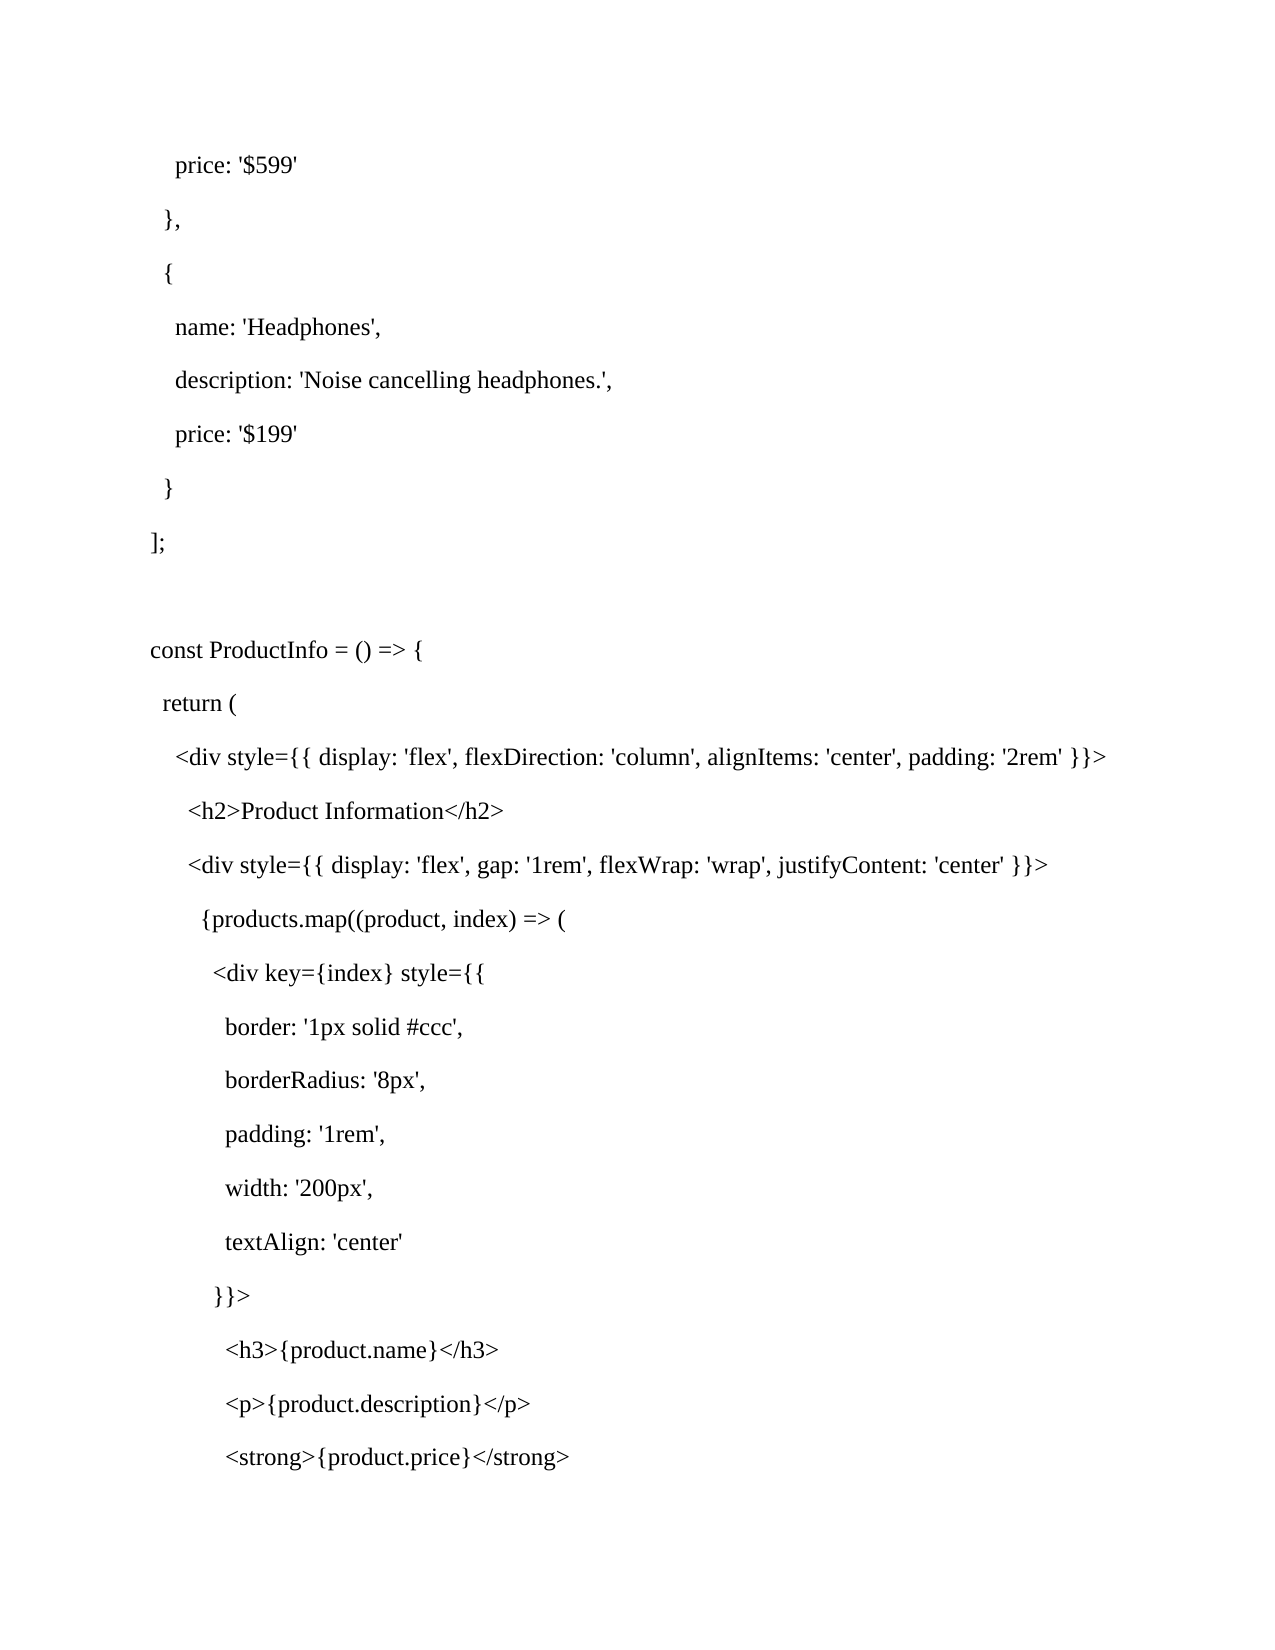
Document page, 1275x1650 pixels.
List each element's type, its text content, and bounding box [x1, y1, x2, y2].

text <h2>Product Information</h2> [150, 796, 1125, 825]
text ]; [150, 527, 1125, 556]
text } [150, 473, 1125, 502]
text { [150, 258, 1125, 286]
text price: '$199' [150, 419, 1125, 448]
text description: 'Noise cancelling headphones.', [150, 365, 1125, 394]
text width: '200px', [150, 1173, 1125, 1202]
text }, [150, 204, 1125, 233]
text }}> [150, 1281, 1125, 1310]
text <strong>{product.price}</strong> [150, 1442, 1125, 1471]
text <p>{product.description}</p> [150, 1389, 1125, 1417]
text return ( [150, 688, 1125, 717]
text {products.map((product, index) => ( [150, 904, 1125, 933]
text borderRadius: '8px', [150, 1066, 1125, 1094]
text border: '1px solid #ccc', [150, 1012, 1125, 1040]
text textAlign: 'center' [150, 1227, 1125, 1256]
text name: 'Headphones', [150, 312, 1125, 340]
text padding: '1rem', [150, 1119, 1125, 1148]
text const ProductInfo = () => { [150, 635, 1125, 663]
text <h3>{product.name}</h3> [150, 1335, 1125, 1363]
text <div style={{ display: 'flex', flexDirection: 'column', alignItems: 'center', padding: '2rem' }}> [150, 742, 1125, 771]
text price: '$599' [150, 150, 1125, 179]
text <div style={{ display: 'flex', gap: '1rem', flexWrap: 'wrap', justifyContent: 'center' }}> [150, 850, 1125, 879]
text <div key={index} style={{ [150, 958, 1125, 987]
